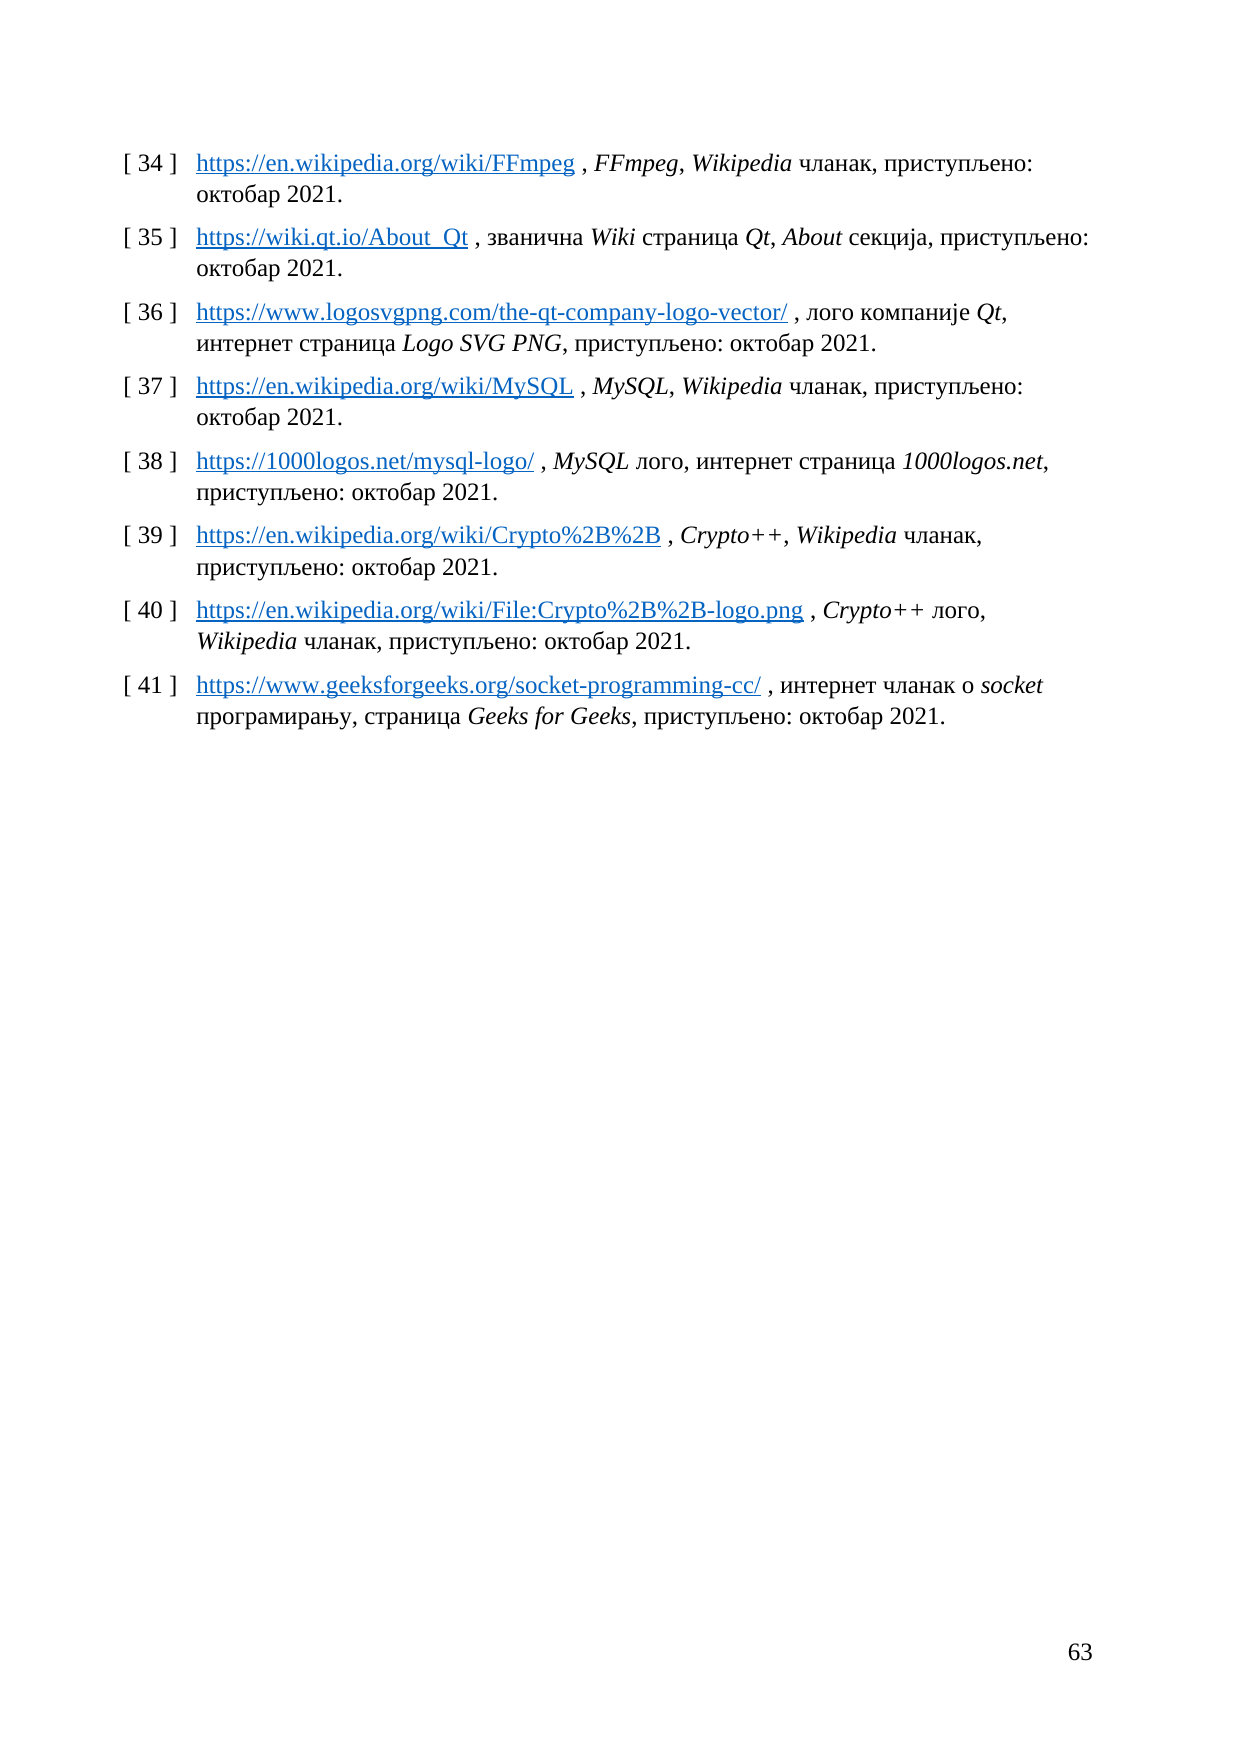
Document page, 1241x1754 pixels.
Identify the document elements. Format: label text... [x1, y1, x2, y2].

list https://en.wikipedia.org/wiki/FFmpeg , FFmpeg, Wikipedia чланак, приступљено: октобар 2021. [177, 148, 1092, 207]
list https://www.logosvgpng.com/the-qt-company-logo-vector/ , лого компаније Qt, интернет страница Logo SVG PNG, приступљено: октобар 2021. [177, 297, 1092, 357]
list https://en.wikipedia.org/wiki/Crypto%2B%2B , Crypto++, Wikipedia чланак, приступљено: октобар 2021. [177, 521, 1092, 580]
list https://en.wikipedia.org/wiki/MySQL , MySQL, Wikipedia чланак, приступљено: октобар 2021. [177, 371, 1092, 431]
list https://wiki.qt.io/About_Qt , званична Wiki страница Qt, About секција, приступљено: октобар 2021. [177, 222, 1092, 282]
list https://www.geeksforgeeks.org/socket-programming-cc/ , интернет чланак о socket програмирању, страница Geeks for Geeks, приступљено: октобар 2021. [177, 670, 1092, 729]
list https://en.wikipedia.org/wiki/File:Crypto%2B%2B-logo.png , Crypto++ лого, Wikipedia чланак, приступљено: октобар 2021. [177, 595, 1092, 655]
list https://1000logos.net/mysql-logo/ , MySQL лого, интернет страница 1000logos.net, приступљено: октобар 2021. [177, 446, 1092, 506]
